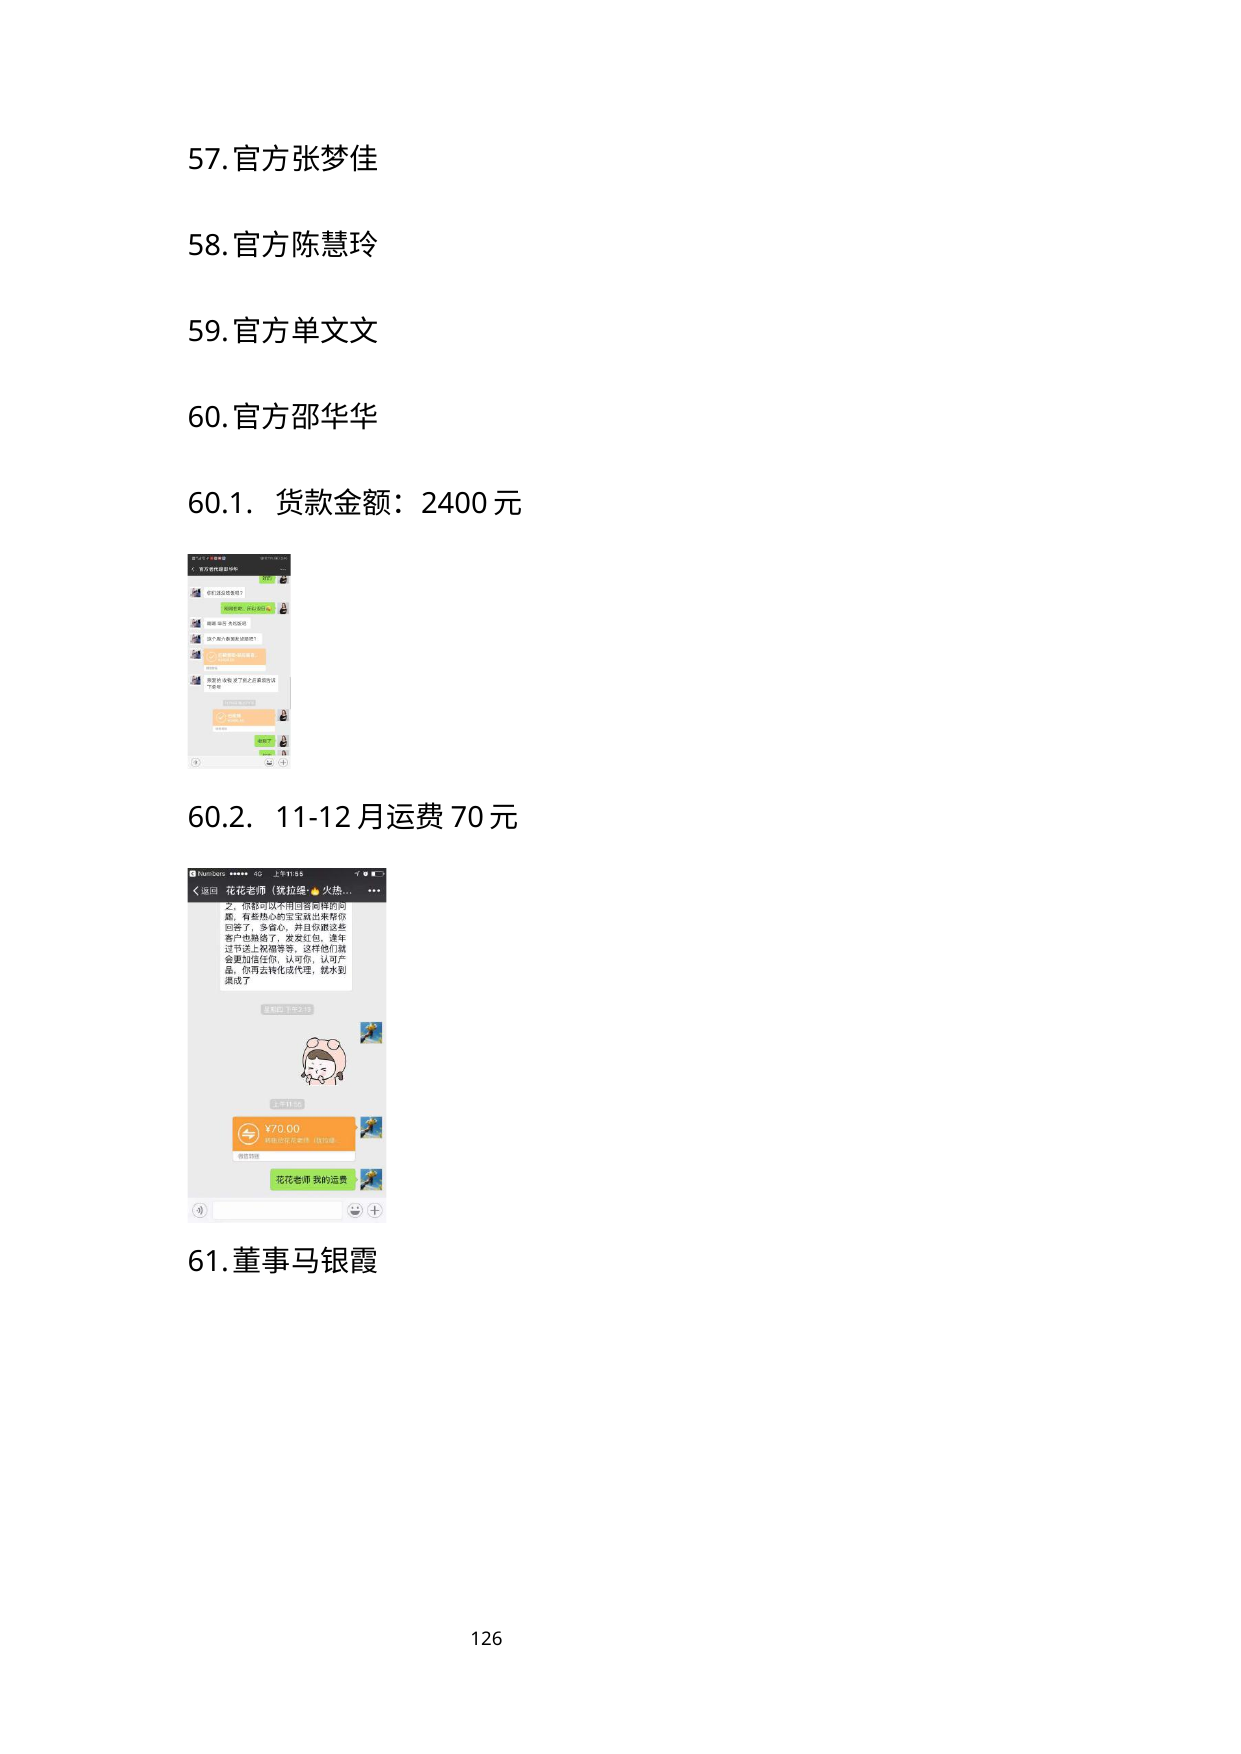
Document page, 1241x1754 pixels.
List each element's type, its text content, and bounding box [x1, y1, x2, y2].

subtitle 官方张梦佳 [187, 124, 1053, 189]
subtitle 官方单文文 [187, 296, 1053, 361]
picture [187, 554, 291, 769]
subtitle 货款金额：2400元 [187, 469, 1053, 534]
subtitle 董事马银霞 [187, 1226, 1053, 1291]
subtitle 官方邵华华 [187, 382, 1053, 447]
subtitle 官方陈慧玲 [187, 210, 1053, 275]
subtitle 11-12月运费70元 [187, 782, 1053, 847]
picture [187, 868, 387, 1223]
